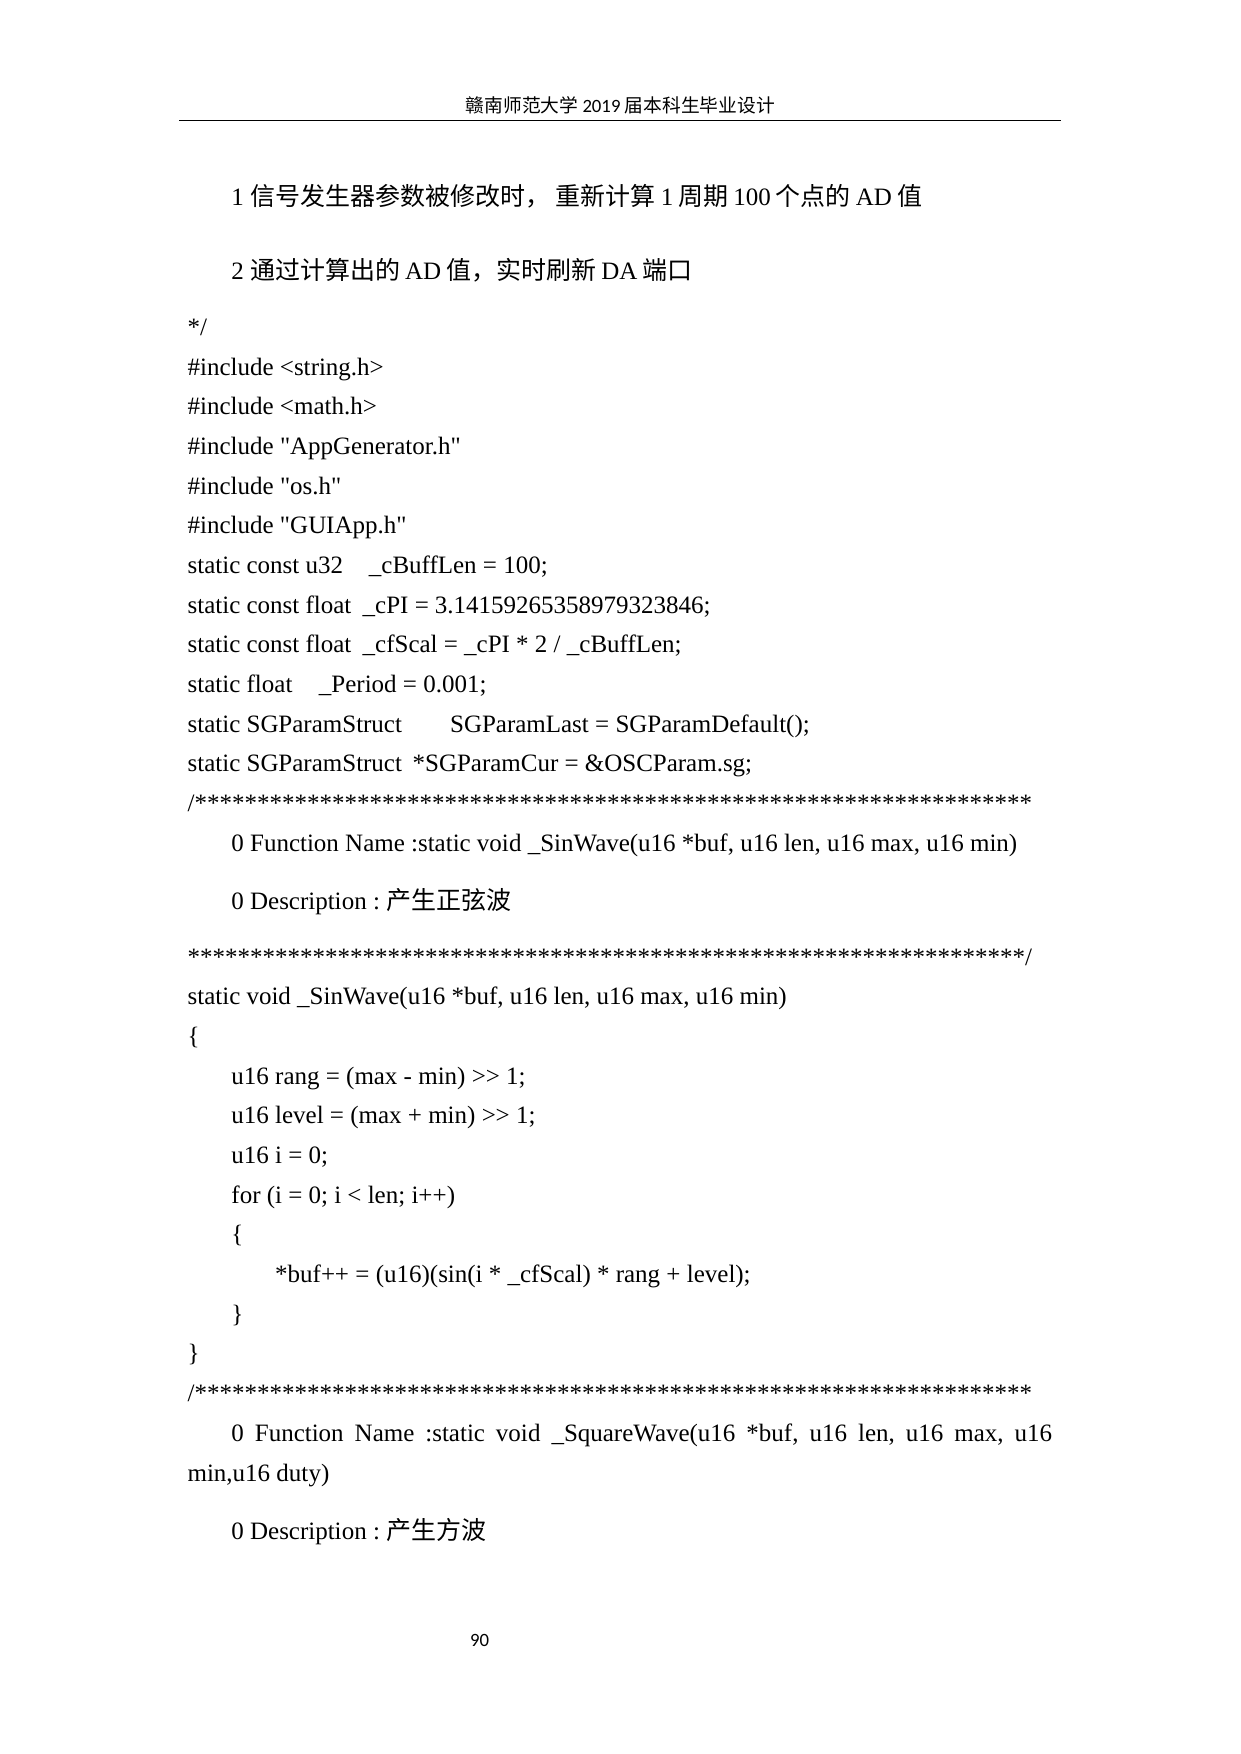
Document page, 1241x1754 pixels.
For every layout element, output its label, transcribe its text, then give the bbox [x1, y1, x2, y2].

text for (i = 0; i < len; i++) [187, 1178, 1053, 1210]
text u16 i = 0; [187, 1138, 1053, 1171]
text } [187, 1337, 1053, 1369]
text */ [187, 310, 1053, 343]
text /******************************************************************* [187, 786, 1053, 819]
text static SGParamStruct *SGParamCur = &OSCParam.sg; [187, 747, 1053, 779]
text } [187, 1297, 1053, 1329]
text /******************************************************************* [187, 1376, 1053, 1409]
text *******************************************************************/ [187, 940, 1053, 972]
text static const float _cfScal = _cPI * 2 / _cBuffLen; [187, 628, 1053, 660]
text u16 level = (max + min) >> 1; [187, 1098, 1053, 1131]
text { [187, 1218, 1053, 1250]
text #include "GUIApp.h" [187, 508, 1053, 541]
text 0 Description : 产生方波 [187, 1496, 1053, 1561]
text static void _SinWave(u16 *buf, u16 len, u16 max, u16 min) [187, 979, 1053, 1012]
text #include <math.h> [187, 389, 1053, 422]
text #include <string.h> [187, 350, 1053, 382]
text #include "os.h" [187, 469, 1053, 501]
text static const u32 _cBuffLen = 100; [187, 548, 1053, 581]
text u16 rang = (max - min) >> 1; [187, 1059, 1053, 1091]
text 0 Description : 产生正弦波 [187, 866, 1053, 931]
text *buf++ = (u16)(sin(i * _cfScal) * rang + level); [231, 1257, 1053, 1290]
text 1 信号发生器参数被修改时， 重新计算1周期100个点的AD值 [187, 162, 1053, 227]
text static SGParamStruct SGParamLast = SGParamDefault(); [187, 707, 1053, 739]
text #include "AppGenerator.h" [187, 429, 1053, 462]
text static const float _cPI = 3.14159265358979323846; [187, 588, 1053, 620]
text 0 Function Name :static void _SinWave(u16 *buf, u16 len, u16 max, u16 min) [187, 826, 1053, 858]
text 2 通过计算出的AD值，实时刷新DA端口 [187, 236, 1053, 301]
text { [187, 1019, 1053, 1052]
text static float _Period = 0.001; [187, 667, 1053, 700]
text 0 Function Name :static void _SquareWave(u16 *buf, u16 len, u16 max, u16 min,u16 duty) [187, 1416, 1053, 1489]
